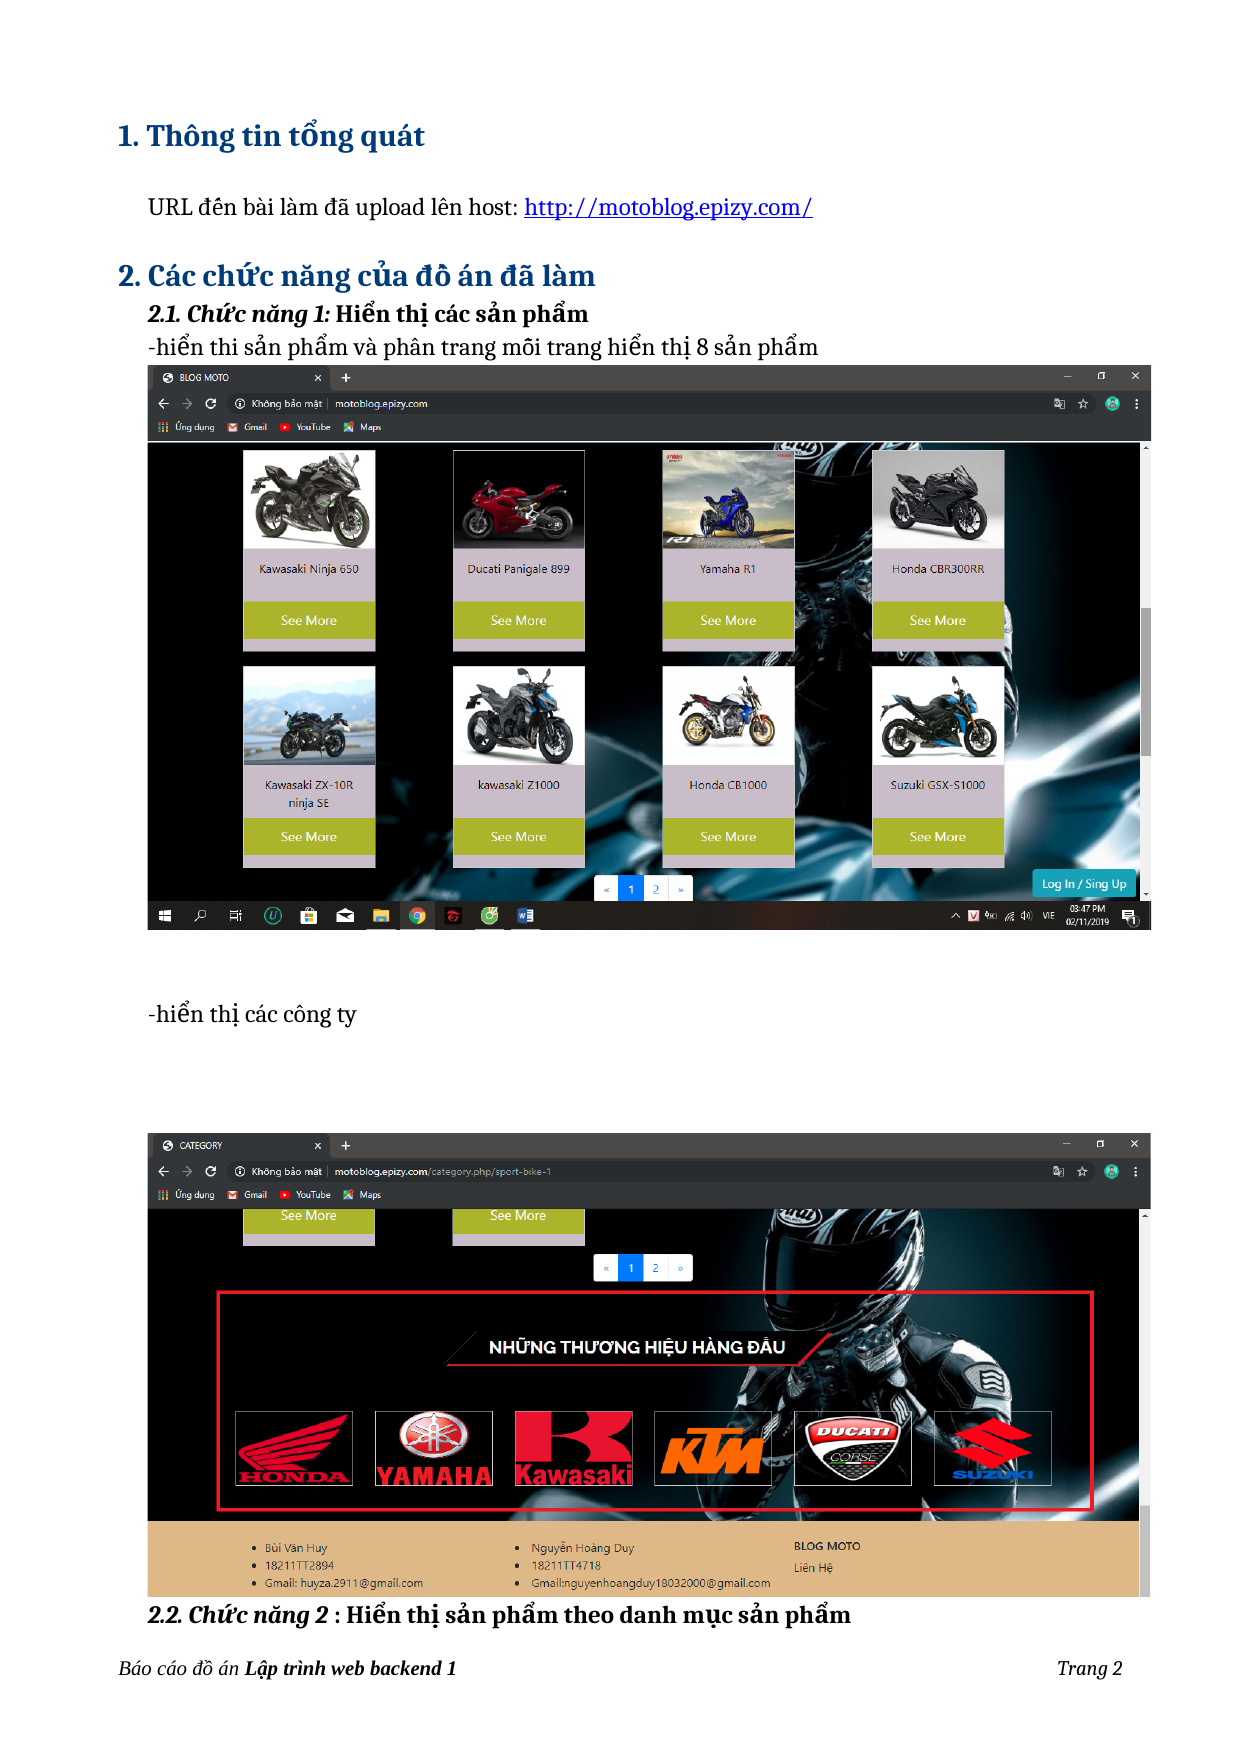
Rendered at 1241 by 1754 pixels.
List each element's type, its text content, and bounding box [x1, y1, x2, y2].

text -hiển thị các công ty [148, 1000, 1122, 1029]
picture [147, 365, 1152, 930]
text 2. Các chức năng của đồ án đã làm [118, 258, 1122, 294]
text 2.1. Chức năng 1: Hiển thị các sản phẩm [148, 300, 1122, 328]
text 1. Thông tin tổng quát [118, 118, 1122, 154]
picture [147, 1033, 1151, 1597]
text URL đến bài làm đã upload lên host: http://motoblog.epizy.com/ [148, 192, 1122, 221]
text -hiển thi sản phẩm và phân trang mỗi trang hiển thị 8 sản phẩm [148, 333, 1122, 361]
text 2.2. Chức năng 2 : Hiển thị sản phẩm theo danh mục sản phẩm [148, 1601, 1122, 1629]
